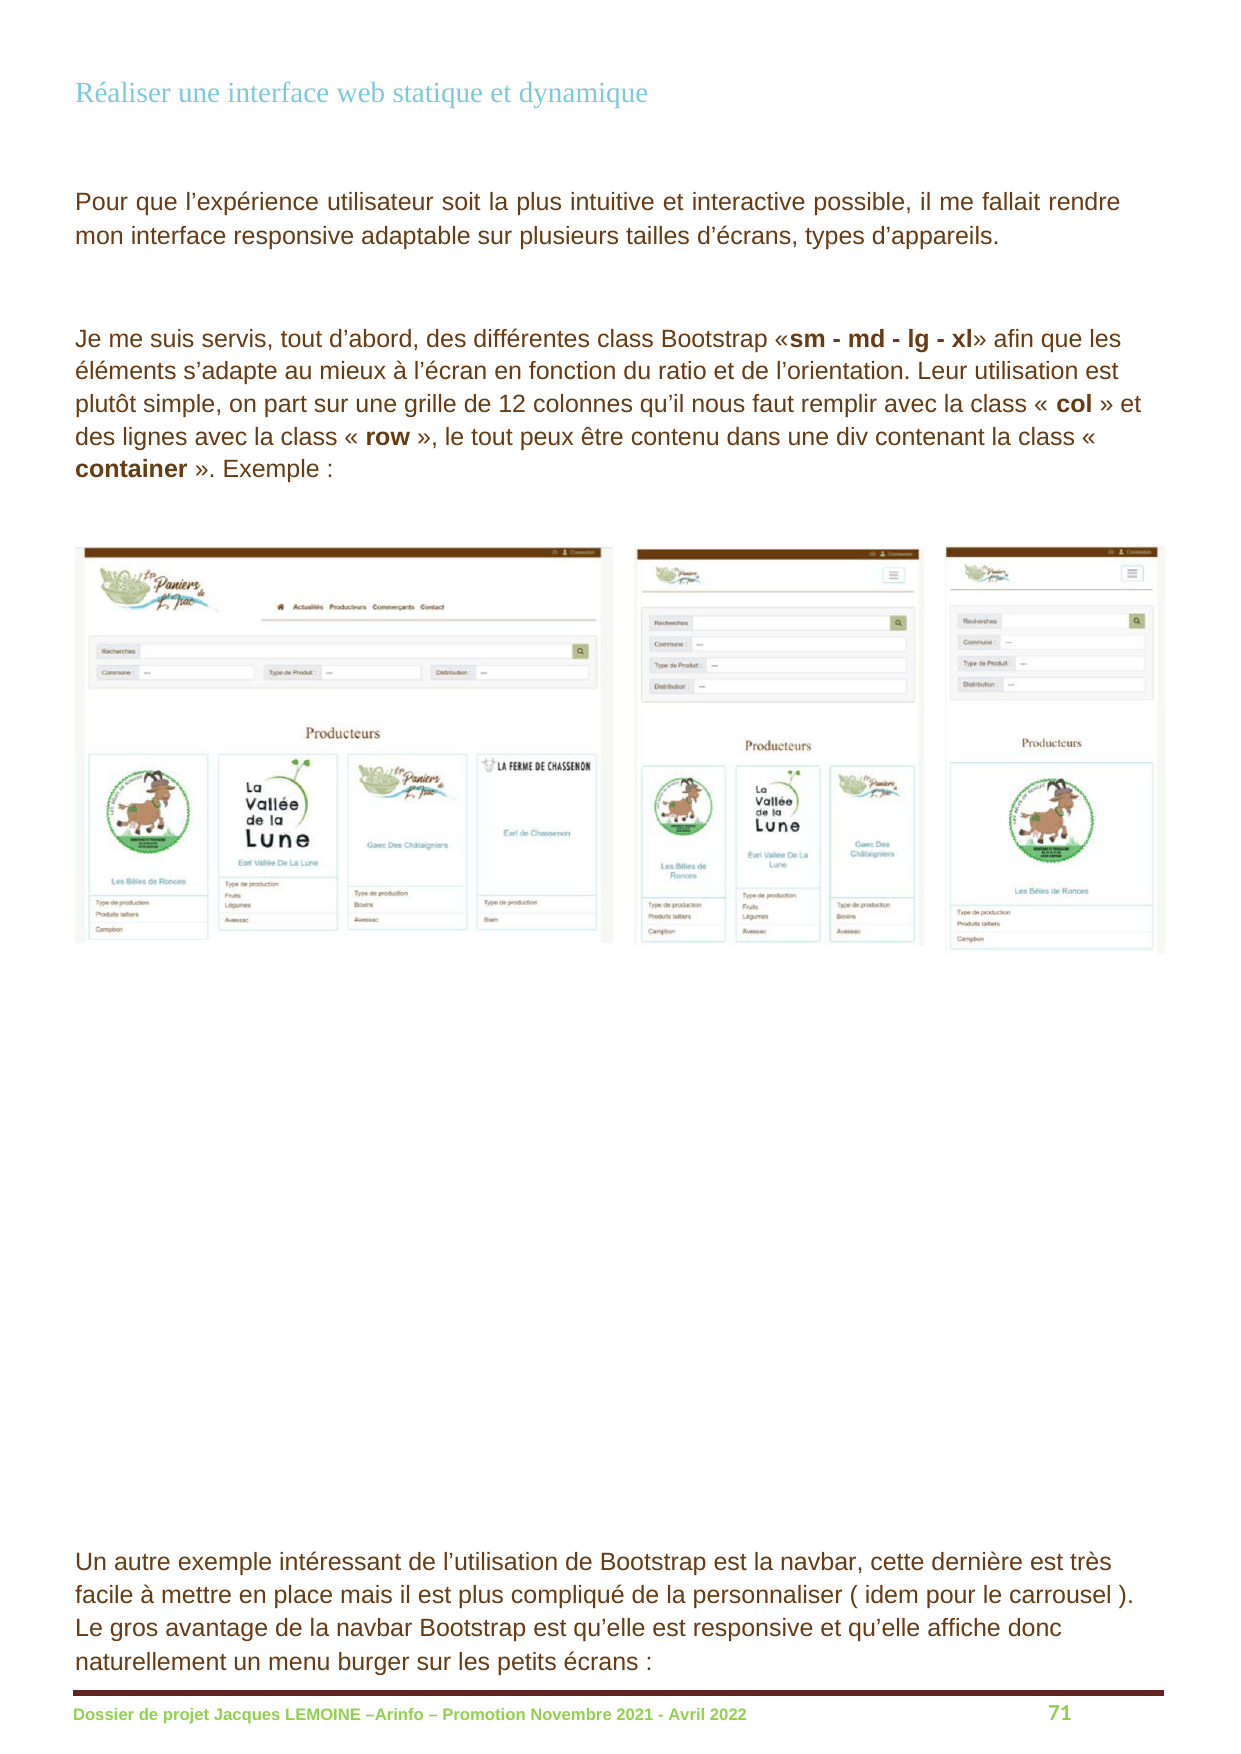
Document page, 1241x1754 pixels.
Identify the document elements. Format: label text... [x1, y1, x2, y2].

text Je me suis servis, tout d’abord, des différentes class Bootstrap «sm - md - lg - xl» afin que les éléments s’adapte au mieux à l’écran en fonction du ratio et de l’orientation. Leur utilisation est plutôt simple, on part sur une grille de 12 colonnes qu’il nous faut remplir avec la class « col » et des lignes avec la class « row », le tout peux être contenu dans une div contenant la class « container ». Exemple : [75, 323, 1164, 483]
text Un autre exemple intéressant de l’utilisation de Bootstrap est la navbar, cette dernière est très facile à mettre en place mais il est plus compliqué de la personnaliser ( idem pour le carrousel ). Le gros avantage de la navbar Bootstrap est qu’elle est responsive et qu’elle affiche donc naturellement un menu burger sur les petits écrans : [75, 1547, 1164, 1675]
text Pour que l’expérience utilisateur soit la plus intuitive et interactive possible, il me fallait rendre mon interface responsive adaptable sur plusieurs tailles d’écrans, types d’appareils. [75, 187, 1123, 249]
picture [75, 546, 1166, 954]
text Réaliser une interface web statique et dynamique [75, 75, 1164, 108]
